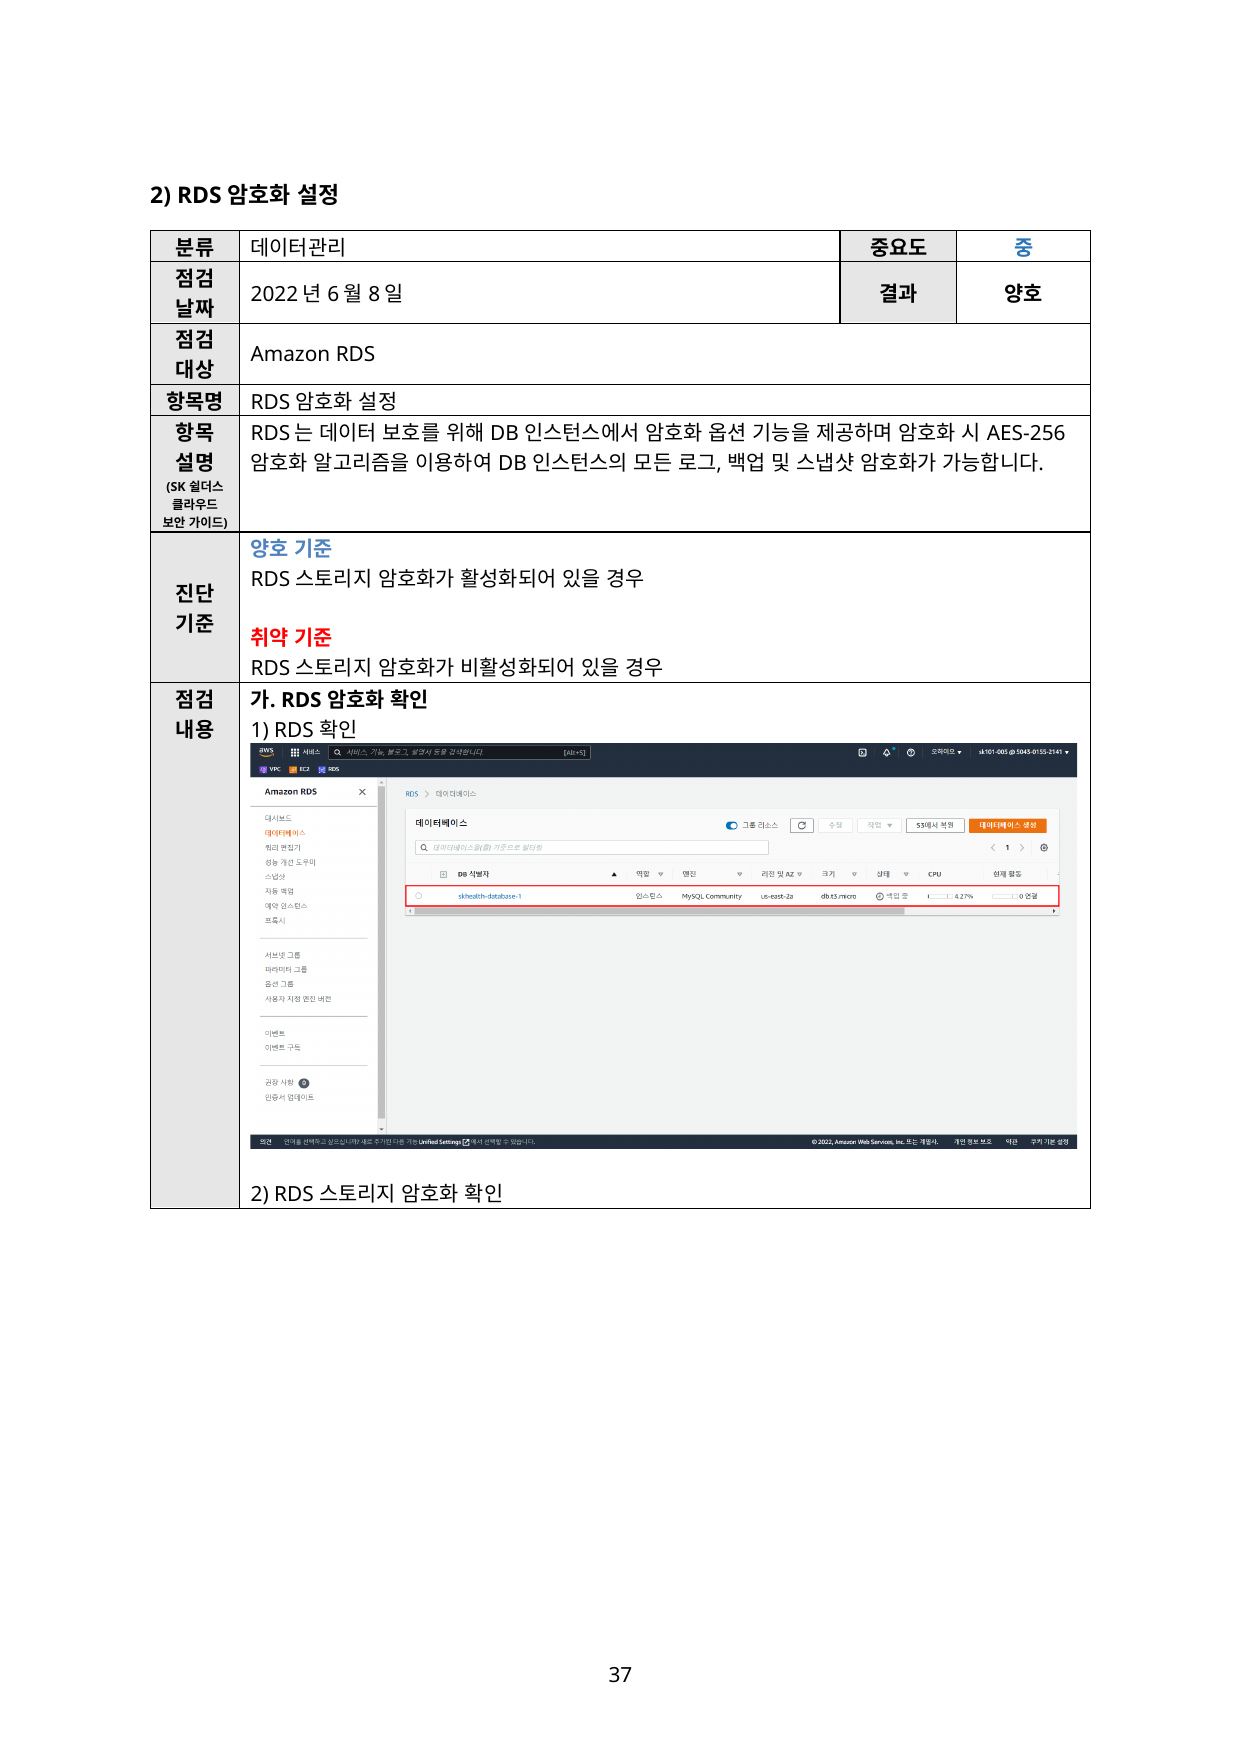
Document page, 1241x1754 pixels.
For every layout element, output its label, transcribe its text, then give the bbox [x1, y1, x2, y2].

table_cell 점검 내용 [151, 683, 239, 1207]
table_header 분류 [151, 231, 239, 261]
table_cell 결과 [841, 262, 956, 322]
table_cell 진단 기준 [151, 533, 239, 682]
table_cell 점검 대상 [151, 324, 239, 384]
table_cell 항목명 [151, 385, 239, 415]
table_header 데이터관리 [240, 231, 839, 261]
table_cell 가. RDS 암호화 확인 1) RDS 확인 2) RDS 스토리지 암호화 확인 [240, 683, 1090, 1207]
table_header 중 [957, 231, 1090, 261]
table_cell RDS는 데이터 보호를 위해 DB 인스턴스에서 암호화 옵션 기능을 제공하며 암호화 시 AES-256 암호화 알고리즘을 이용하여 DB 인스턴스의 모든 로그, 백업 및 스냅샷 암호화가 가능합니다. [240, 416, 1090, 531]
table_header 중요도 [841, 231, 956, 261]
table_cell RDS 암호화 설정 [240, 385, 1090, 415]
picture [250, 743, 1078, 1149]
table_cell 항목 설명 (SK 쉴더스 클라우드 보안 가이드) [151, 416, 239, 531]
text 2) RDS 암호화 설정 [150, 177, 1090, 211]
table_cell 양호 [957, 262, 1090, 322]
table_cell 점검 날짜 [151, 262, 239, 322]
table_cell 양호 기준 RDS 스토리지 암호화가 활성화되어 있을 경우 취약 기준 RDS 스토리지 암호화가 비활성화되어 있을 경우 [240, 533, 1090, 682]
table_cell Amazon RDS [240, 324, 1090, 384]
table_cell 2022년 6월 8일 [240, 262, 839, 322]
